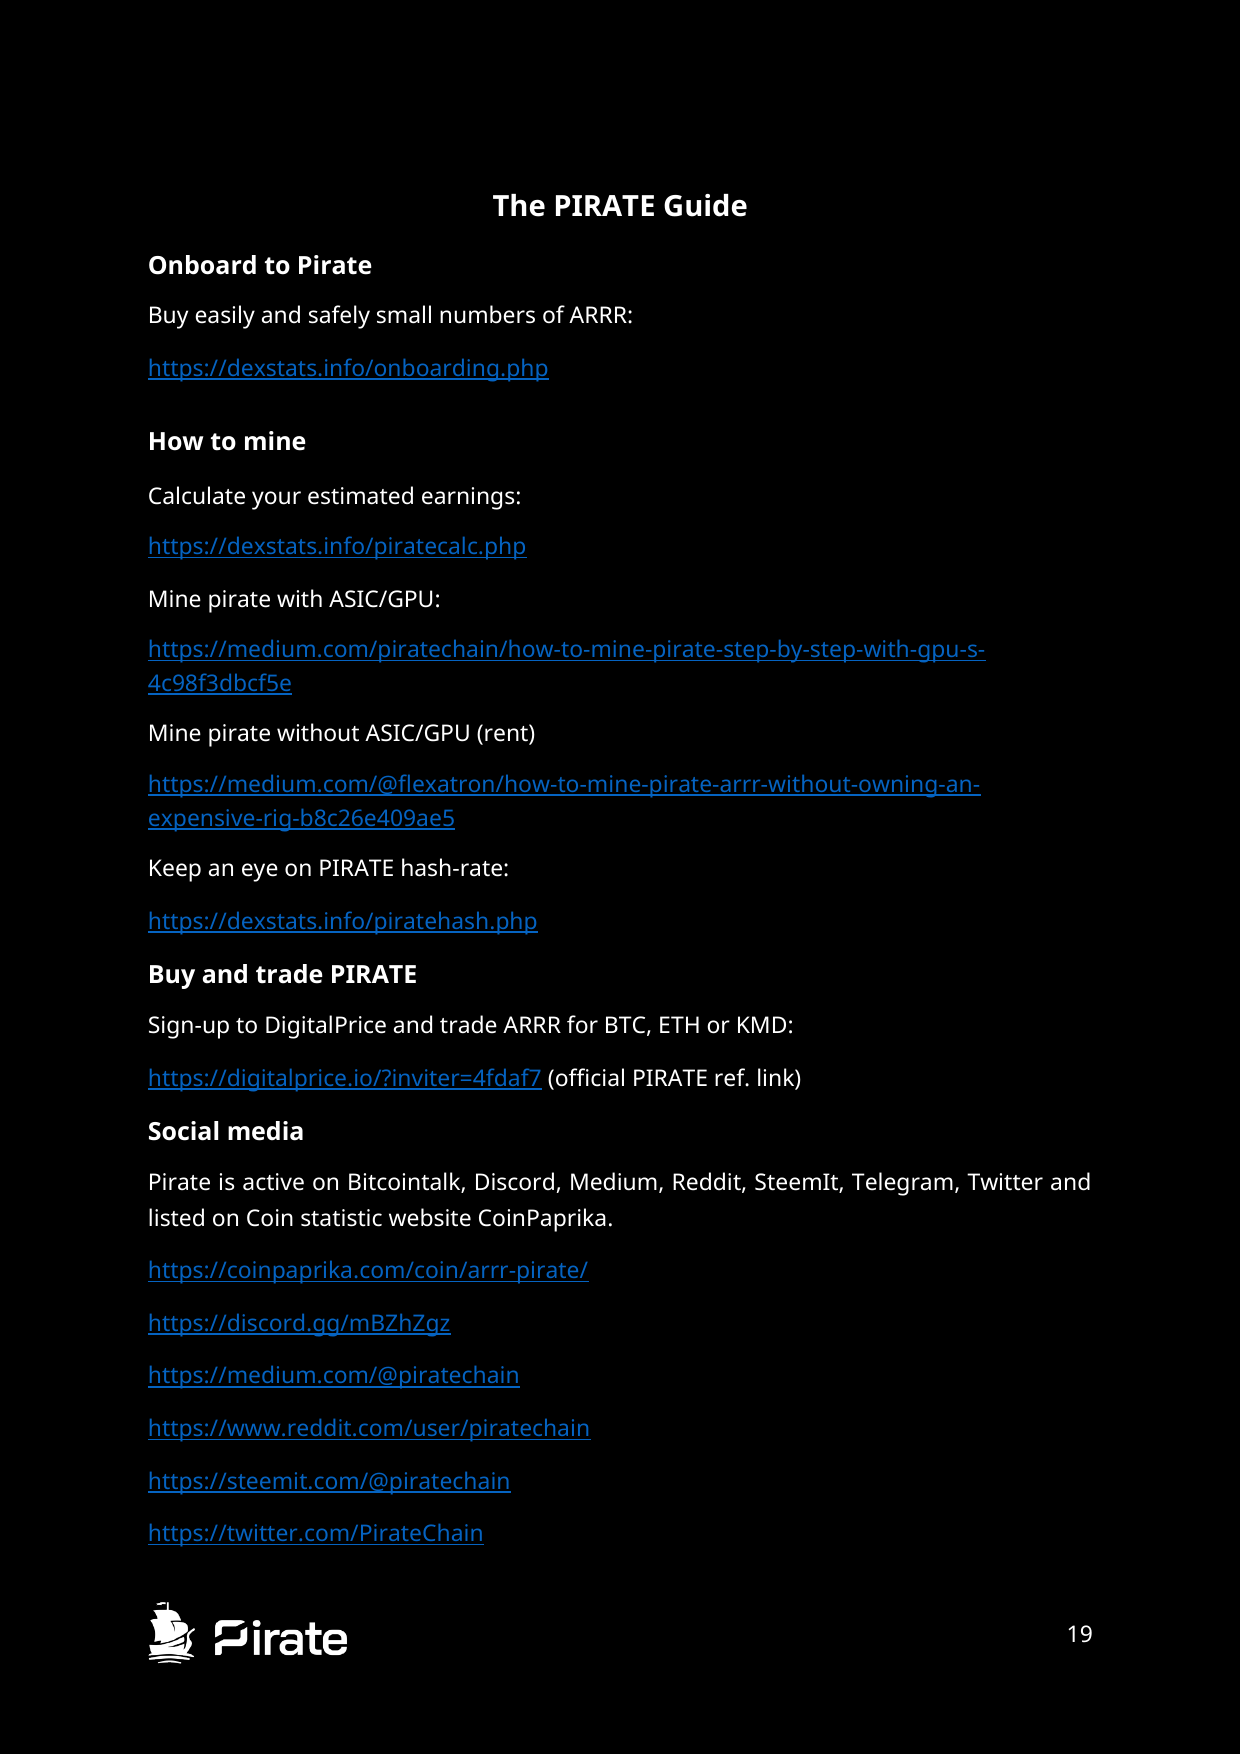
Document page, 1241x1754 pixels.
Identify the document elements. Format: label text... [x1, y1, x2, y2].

text https://dexstats.info/onboarding.php How to mine [148, 352, 1093, 458]
text Mine pirate without ASIC/GPU (rent) [148, 717, 1093, 749]
subtitle Social media [148, 1114, 1093, 1148]
subtitle The PIRATE Guide [148, 185, 1093, 225]
text Buy easily and safely small numbers of ARRR: [148, 299, 1093, 330]
text https://medium.com/piratechain/how-to-mine-pirate-step-by-step-with-gpu-s-4c98f3dbcf5e [148, 633, 1093, 698]
text Keep an eye on PIRATE hash-rate: [148, 852, 1093, 883]
text https://medium.com/@flexatron/how-to-mine-pirate-arrr-without-owning-an-expensive-rig-b8c26e409ae5 [148, 768, 1093, 833]
text https://digitalprice.io/?inviter=4fdaf7 (official PIRATE ref. link) [148, 1061, 1093, 1093]
text Calculate your estimated earnings: [148, 480, 1093, 511]
text Sign-up to DigitalPrice and trade ARRR for BTC, ETH or KMD: [148, 1009, 1093, 1040]
text https://steemit.com/@piratechain [148, 1465, 1093, 1496]
text https://medium.com/@piratechain [148, 1359, 1093, 1391]
text https://www.reddit.com/user/piratechain [148, 1412, 1093, 1443]
picture [142, 1596, 352, 1668]
text https://discord.gg/mBZhZgz [148, 1307, 1093, 1338]
text Pirate is active on Bitcointalk, Discord, Medium, Reddit, SteemIt, Telegram, Twitter and listed on Coin statistic website CoinPaprika. [148, 1166, 1093, 1233]
text https://twitter.com/PirateChain [148, 1517, 1093, 1548]
text https://dexstats.info/piratehash.php [148, 904, 1093, 936]
text https://coinpaprika.com/coin/arrr-pirate/ [148, 1254, 1093, 1286]
subtitle Buy and trade PIRATE [148, 957, 1093, 991]
text https://dexstats.info/piratecalc.php [148, 530, 1093, 561]
subtitle Onboard to Pirate [148, 247, 1093, 281]
text Mine pirate with ASIC/GPU: [148, 583, 1093, 614]
